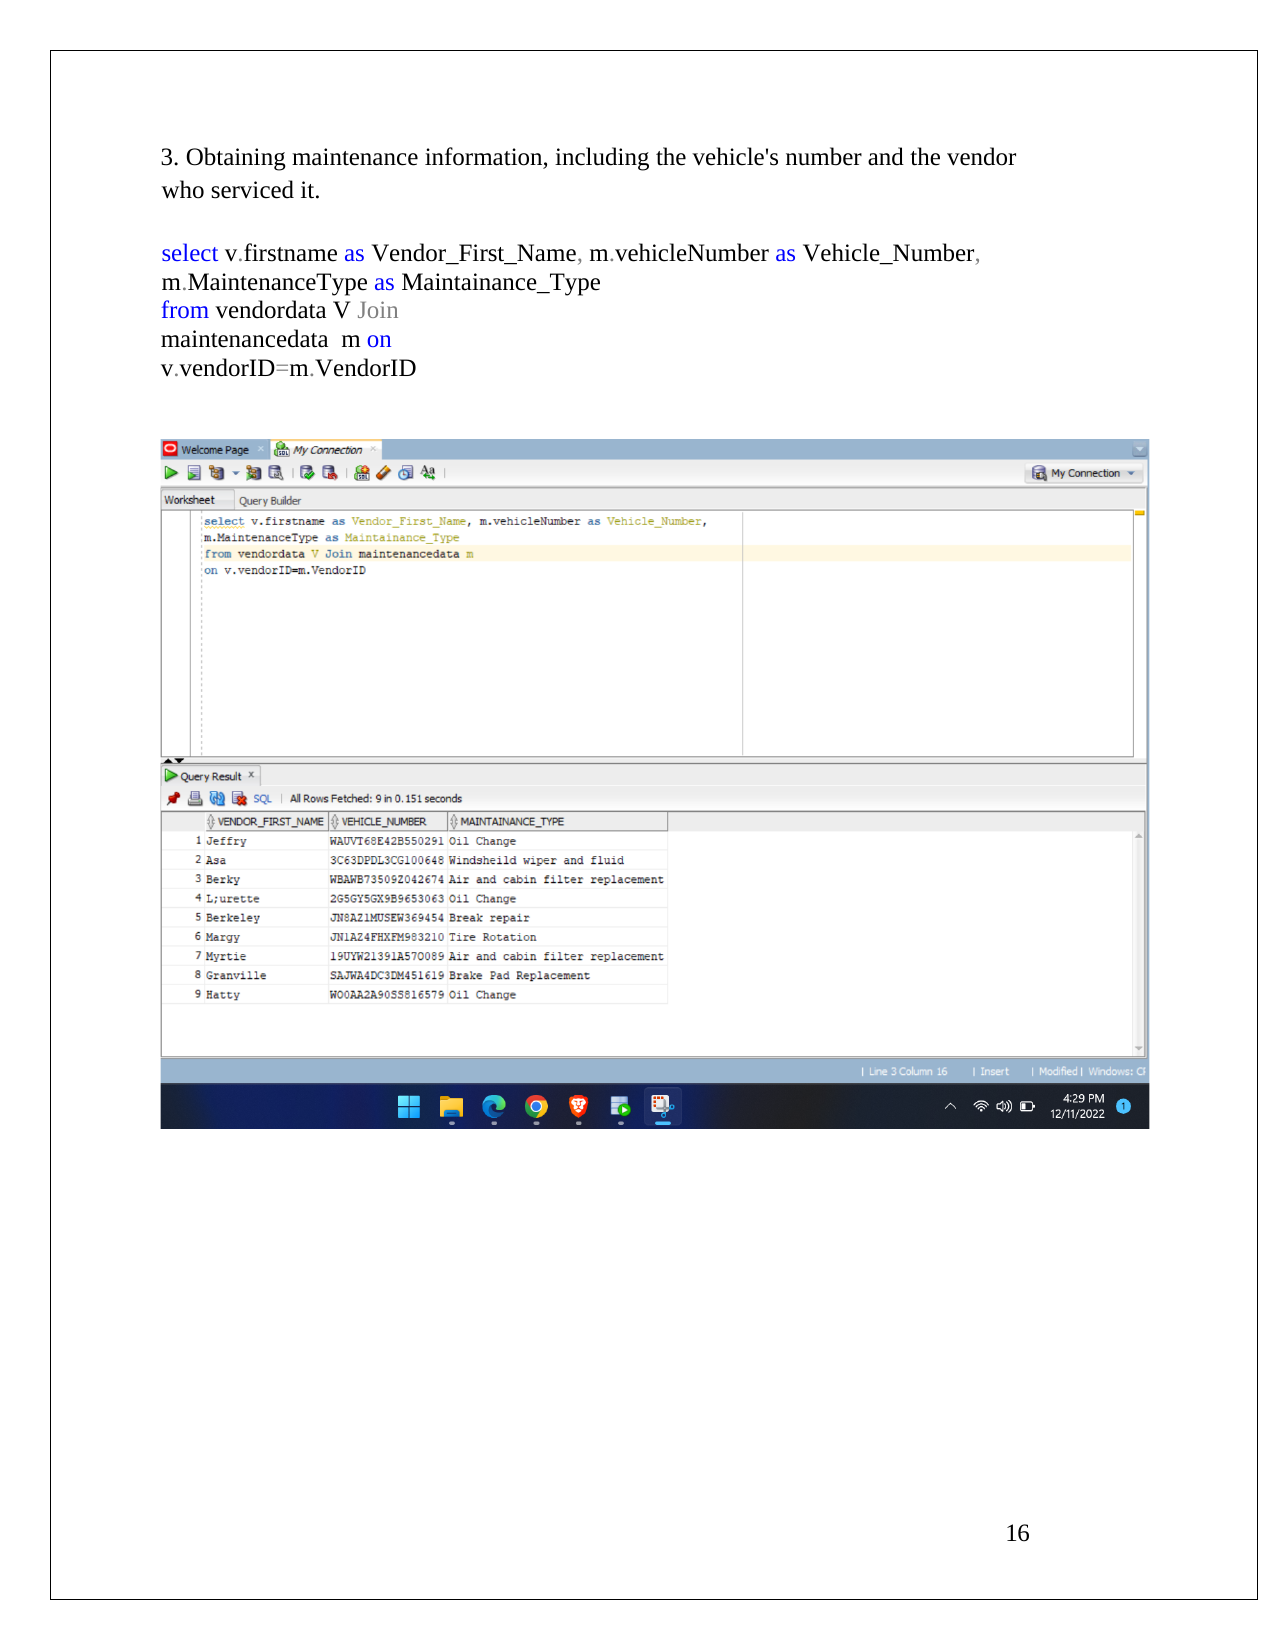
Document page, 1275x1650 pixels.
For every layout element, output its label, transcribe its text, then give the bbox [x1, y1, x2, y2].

text select v.firstname as Vendor_First_Name, m.vehicleNumber as Vehicle_Number, m.MaintenanceType as Maintainance_Type [161, 238, 1142, 295]
text from vendordata V Join maintenancedata m on v.vendorID=m.VendorID [161, 295, 542, 382]
list Obtaining maintenance information, including the vehicle's number and the vendor who serviced it. [160, 142, 1016, 203]
picture [160, 439, 1150, 1129]
